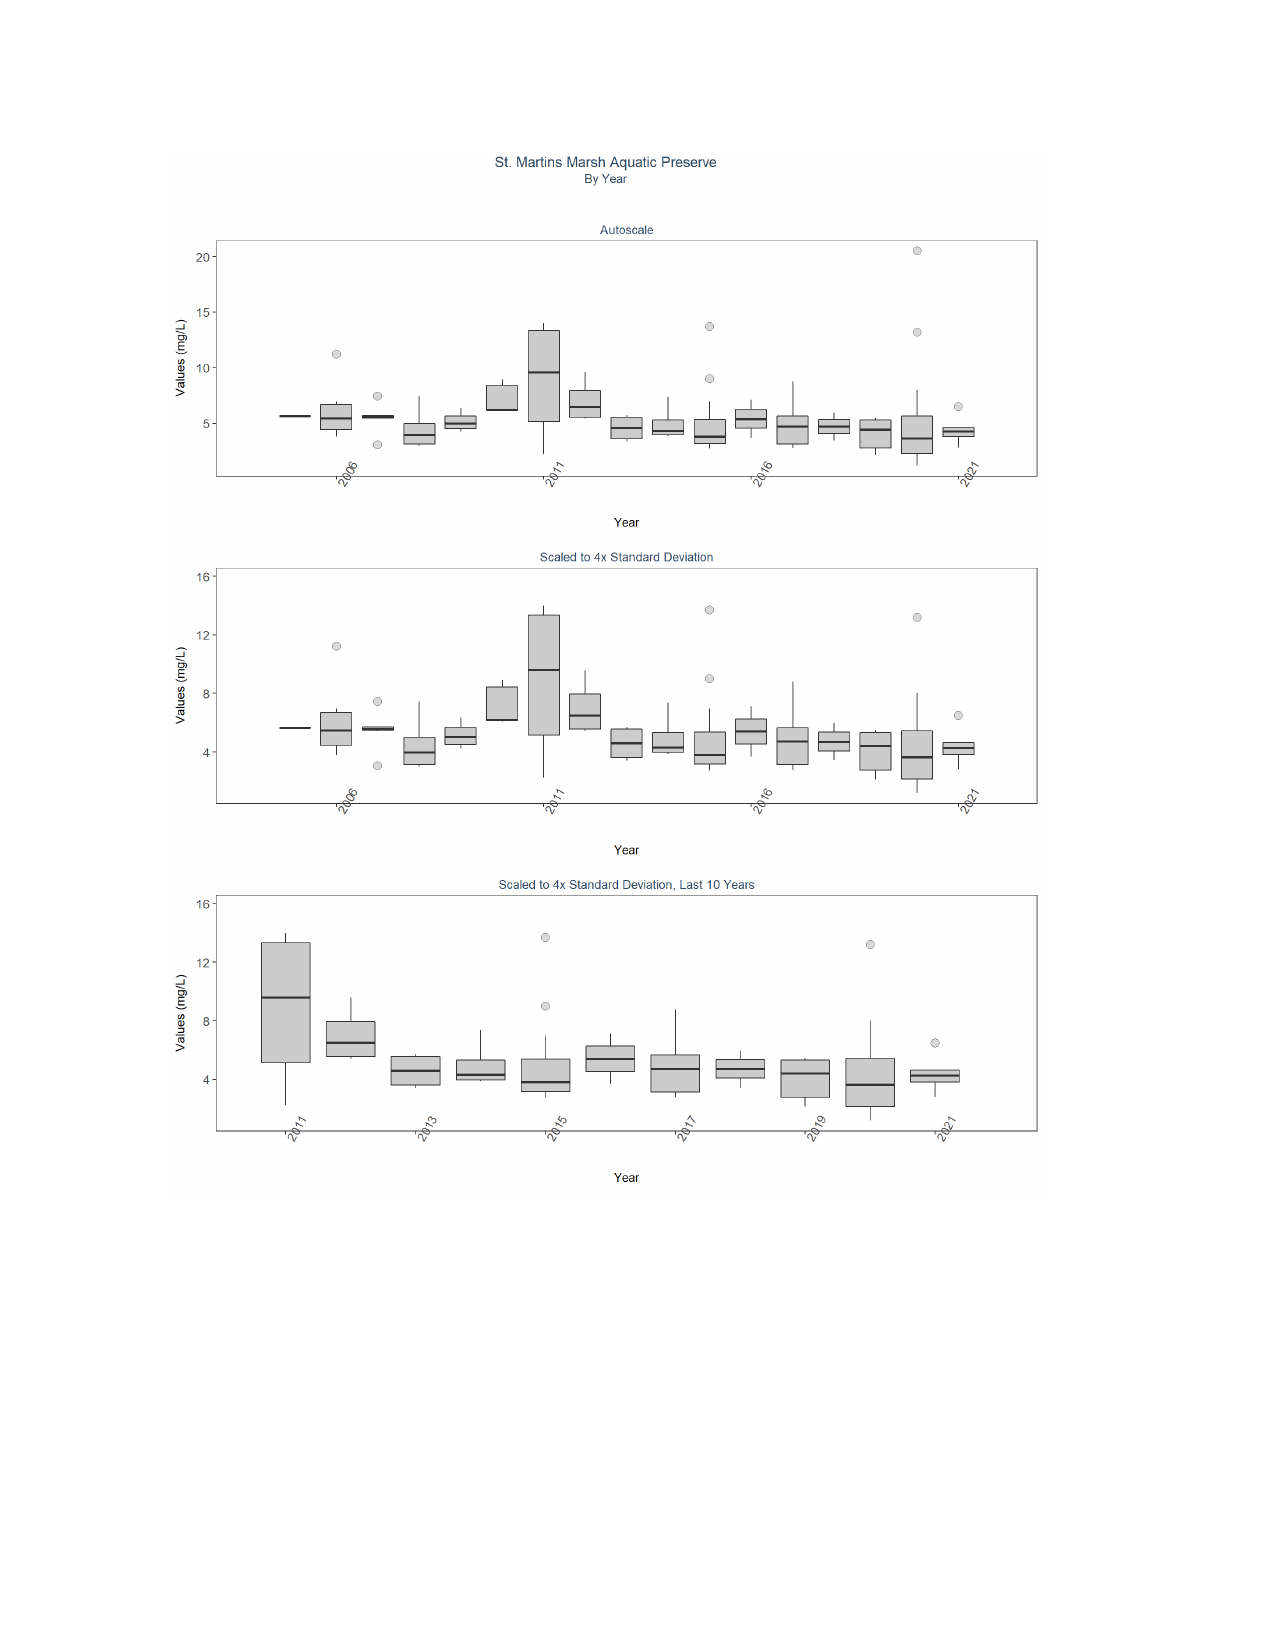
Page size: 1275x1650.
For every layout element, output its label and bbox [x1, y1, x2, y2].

picture [168, 150, 1044, 1200]
